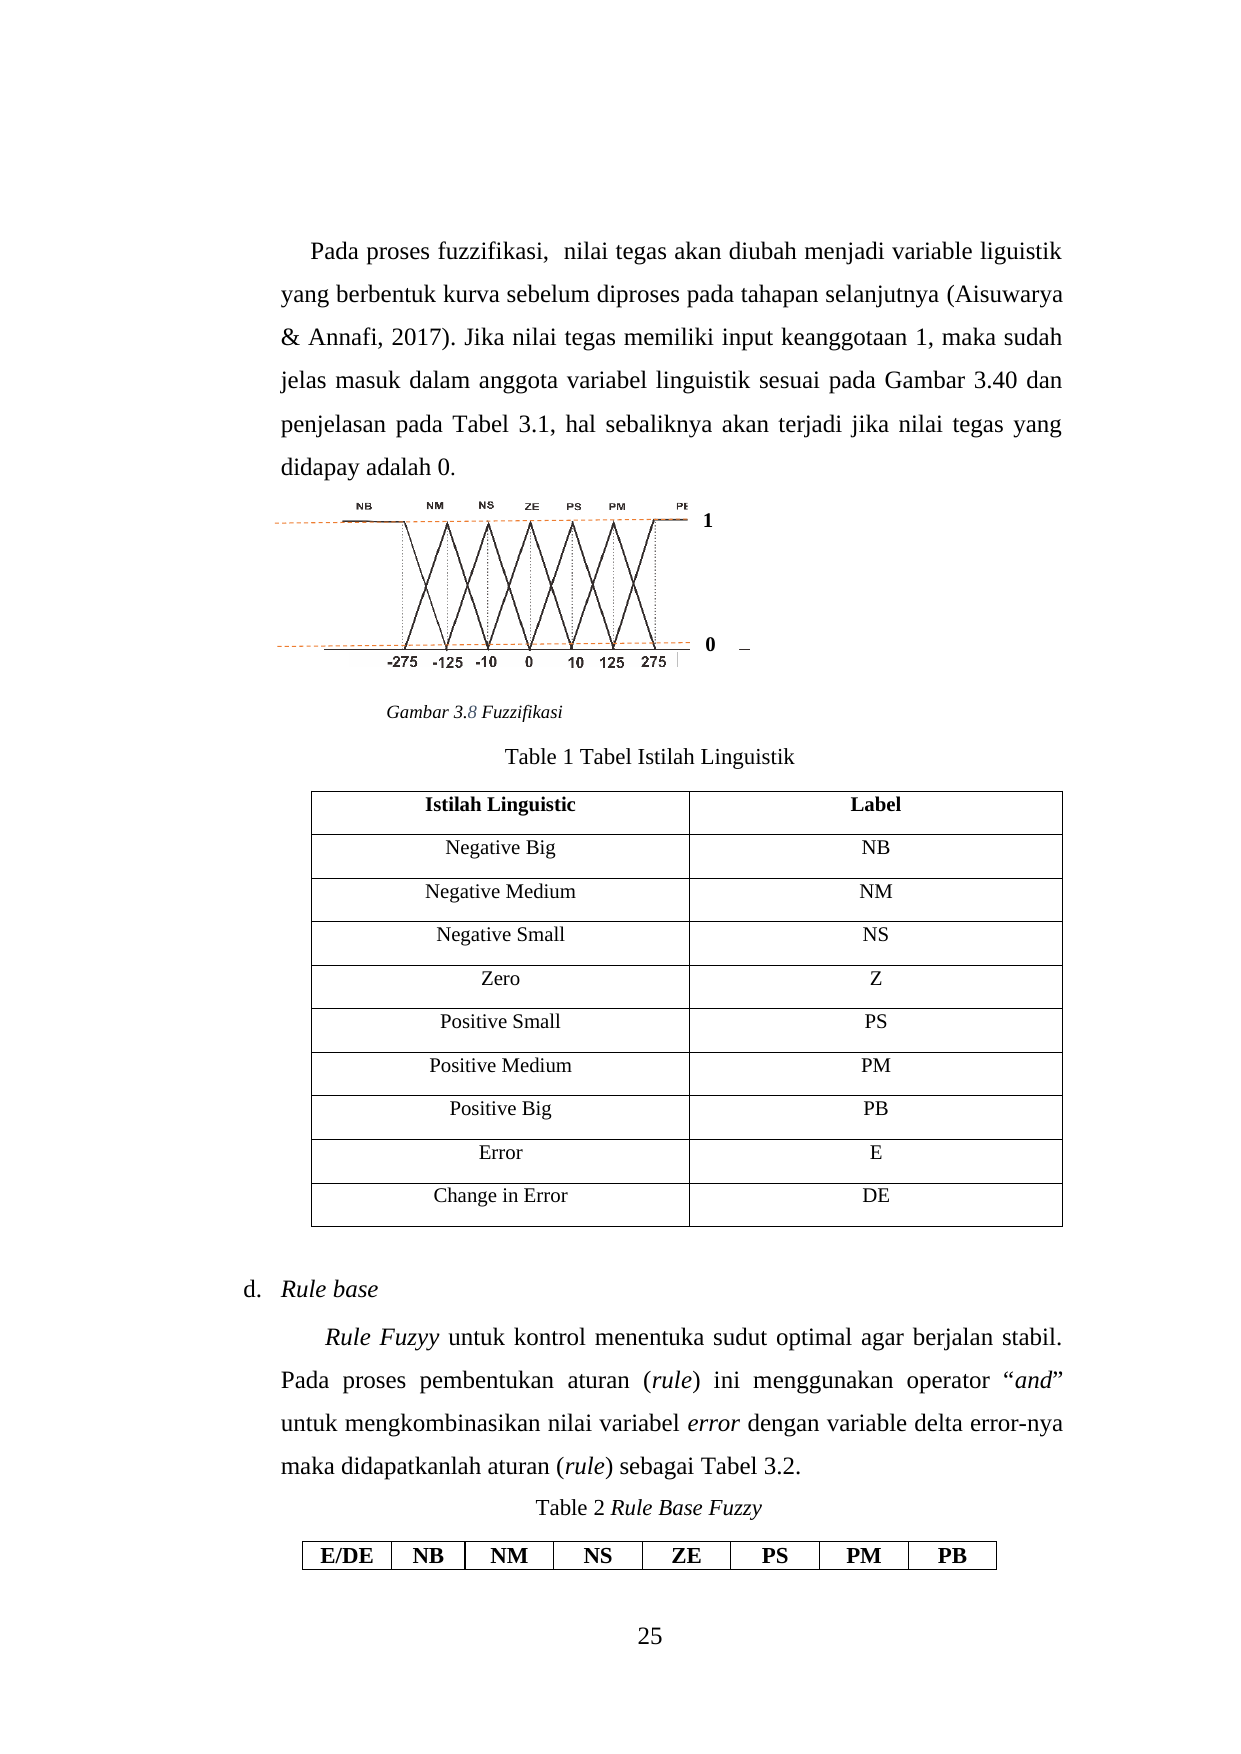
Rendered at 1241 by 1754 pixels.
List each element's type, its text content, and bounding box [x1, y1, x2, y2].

text 3.7 [311, 701, 1063, 722]
table_cell [690, 1184, 1062, 1226]
table_cell [690, 1140, 1062, 1182]
table_header [690, 792, 1062, 834]
table_cell [312, 1140, 689, 1182]
text Table 2 Rule Base Fuzzy [236, 1494, 1063, 1520]
table_cell [690, 1096, 1062, 1139]
table_header [466, 1542, 553, 1569]
table_cell [312, 1053, 689, 1095]
table_cell [690, 1053, 1062, 1095]
table_cell [690, 922, 1062, 965]
table_header [392, 1542, 464, 1569]
table_cell [312, 835, 689, 878]
text 1 [236, 743, 1063, 770]
table_header [643, 1542, 730, 1569]
table_cell [690, 966, 1062, 1008]
table_cell [312, 1096, 689, 1139]
table_cell [312, 922, 689, 965]
table_cell [690, 835, 1062, 878]
table_header [909, 1542, 996, 1569]
table_header [303, 1542, 391, 1569]
table_header [554, 1542, 642, 1569]
table_cell [312, 1009, 689, 1052]
text Fuzyy32 [281, 1322, 1063, 1480]
table_cell [312, 966, 689, 1008]
table_header [731, 1542, 819, 1569]
table_header [820, 1542, 908, 1569]
table_cell [312, 1184, 689, 1226]
table_cell [312, 879, 689, 921]
table_cell [690, 879, 1062, 921]
table_header [312, 792, 689, 834]
picture [324, 499, 750, 677]
table_cell [690, 1009, 1062, 1052]
